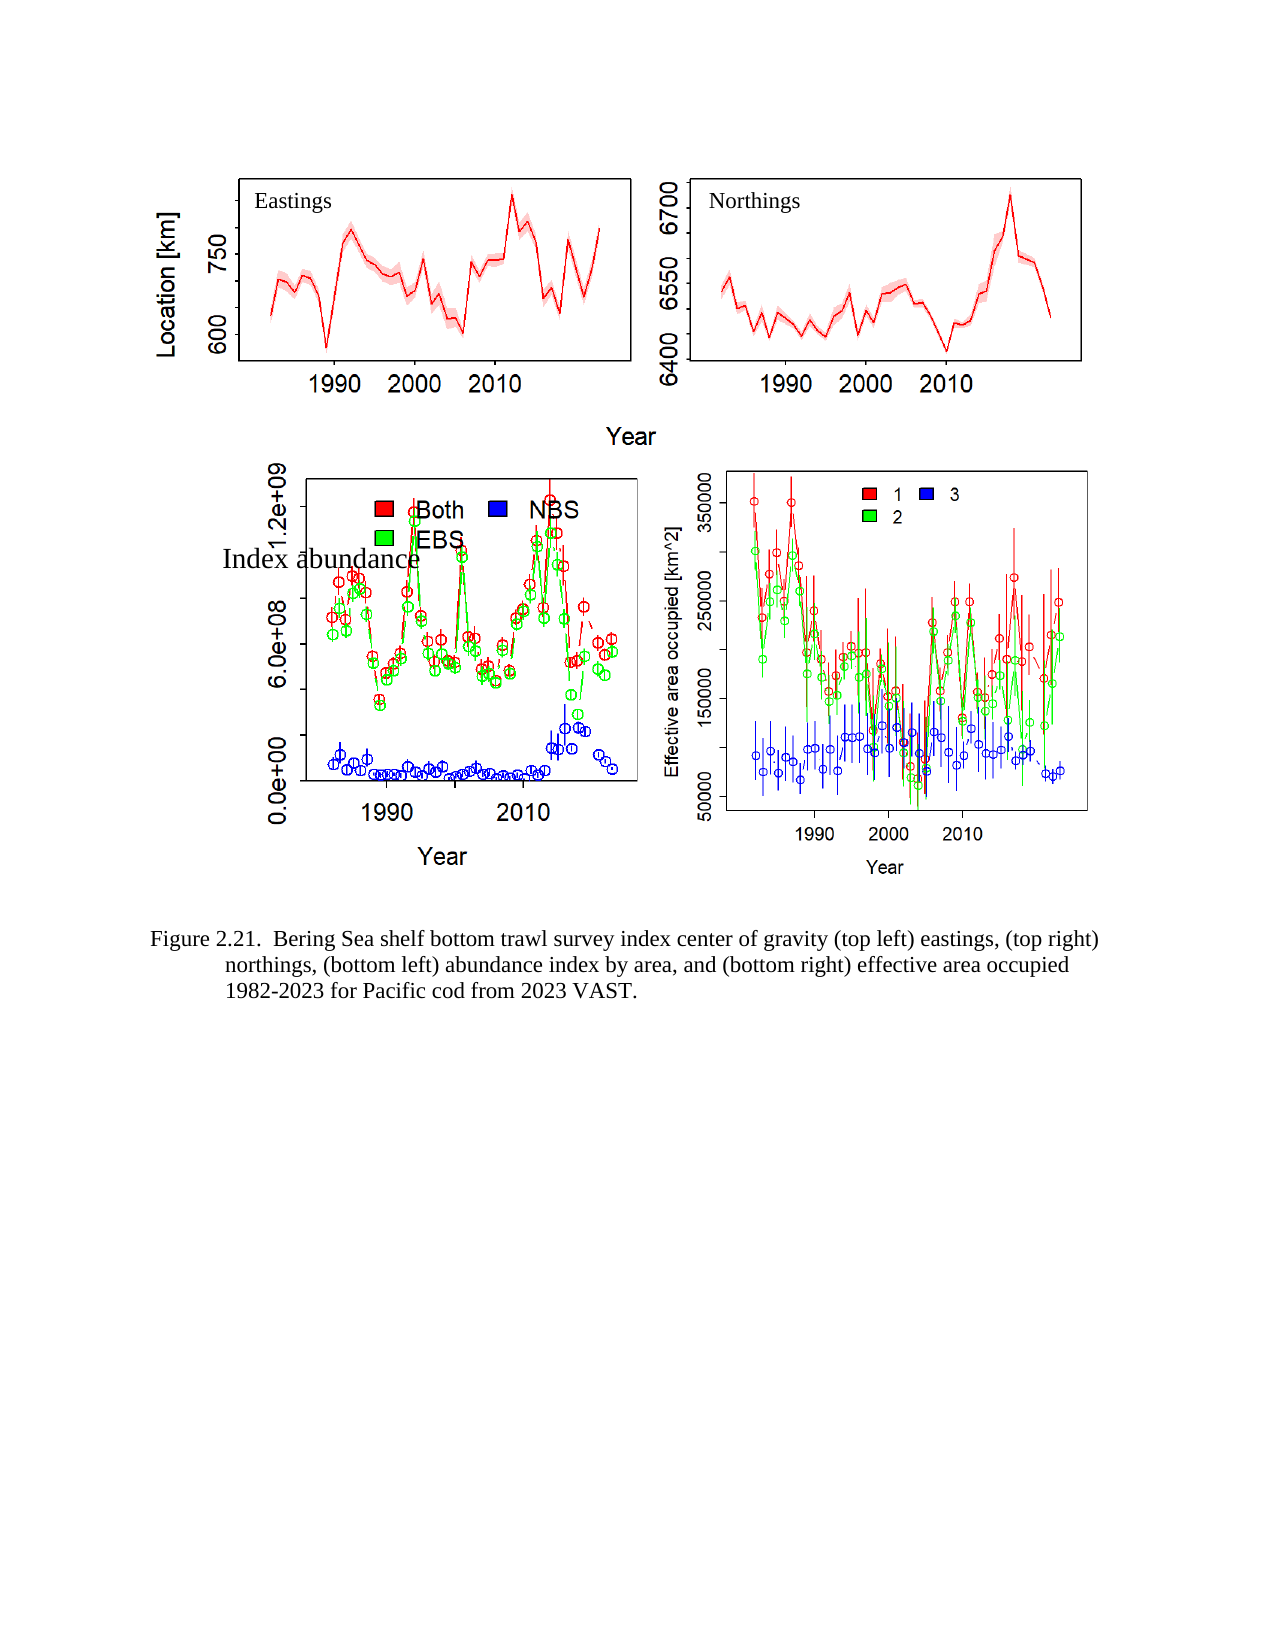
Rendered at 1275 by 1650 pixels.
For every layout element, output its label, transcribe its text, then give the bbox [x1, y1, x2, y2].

picture [150, 150, 1125, 900]
subtitle Figure 2.21. Bering Sea shelf bottom trawl survey index center of gravity (top left) eastings, (top right) northings, (bottom left) abundance index by area, and (bottom right) effective area occupied 1982-2023 for Pacific cod from 2023 VAST. [150, 925, 1125, 1004]
